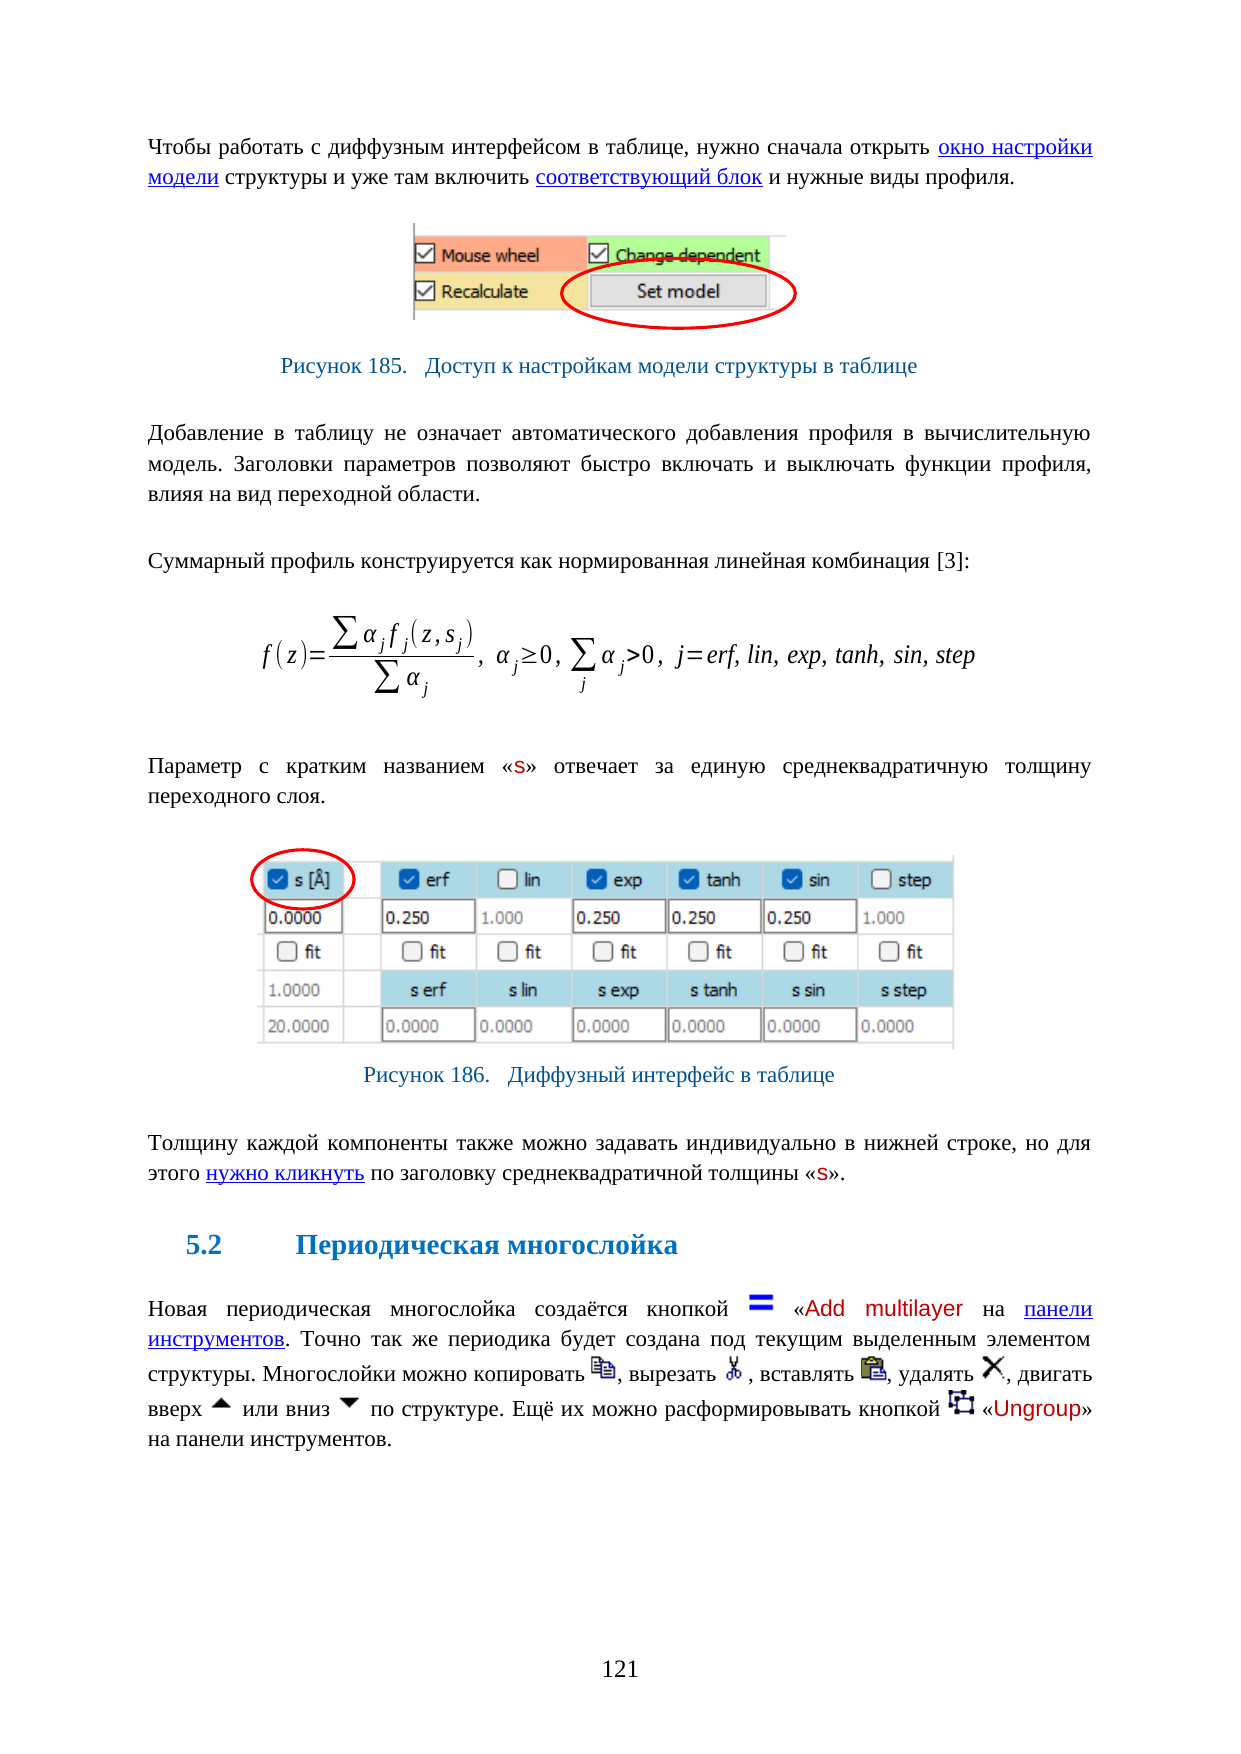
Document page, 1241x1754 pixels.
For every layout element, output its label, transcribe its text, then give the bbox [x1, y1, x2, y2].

picture [722, 1355, 748, 1382]
text Параметр с кратким названием «s» отвечает за единую среднеквадратичную толщину переходного слоя. [148, 752, 1093, 808]
text Новая периодическая многослойка создаётся кнопкой «Add multilayer на панели инструментов. Точно так же периодика будет создана под текущим выделенным элементом структуры. Многослойки можно копировать , вырезать , вставлять , удалять , двигать вверх или вниз по структуре. Ещё их можно расформировывать кнопкой «Ungroup» на панели инструментов. [148, 1291, 1093, 1451]
picture [591, 1355, 617, 1382]
text Толщину каждой компоненты также можно задавать индивидуально в нижней строке, но для этого нужно кликнуть по заголовку среднеквадратичной толщины «s». [148, 1129, 1093, 1186]
text Добавление в таблицу не означает автоматического добавления профиля в вычислительную модель. Заголовки параметров позволяют быстро включать и выключать функции профиля, влияя на вид переходной области. [148, 419, 1093, 506]
picture [980, 1355, 1006, 1382]
picture [564, 261, 786, 320]
picture [748, 1290, 775, 1317]
subtitle Периодическая многослойка [155, 1227, 1093, 1261]
picture [337, 1390, 364, 1416]
text Чтобы работать с диффузным интерфейсом в таблице, нужно сначала открыть окно настройки модели структуры и уже там включить соответствующий блок и нужные виды профиля. [148, 133, 1093, 189]
picture [209, 1390, 236, 1416]
picture [861, 1355, 887, 1382]
picture [948, 1390, 975, 1416]
picture [412, 223, 786, 320]
picture [257, 855, 352, 907]
picture [764, 310, 786, 320]
picture [257, 855, 267, 862]
text Суммарный профиль конструируется как нормированная линейная комбинация [3]: [148, 547, 1093, 574]
picture [257, 855, 959, 1050]
